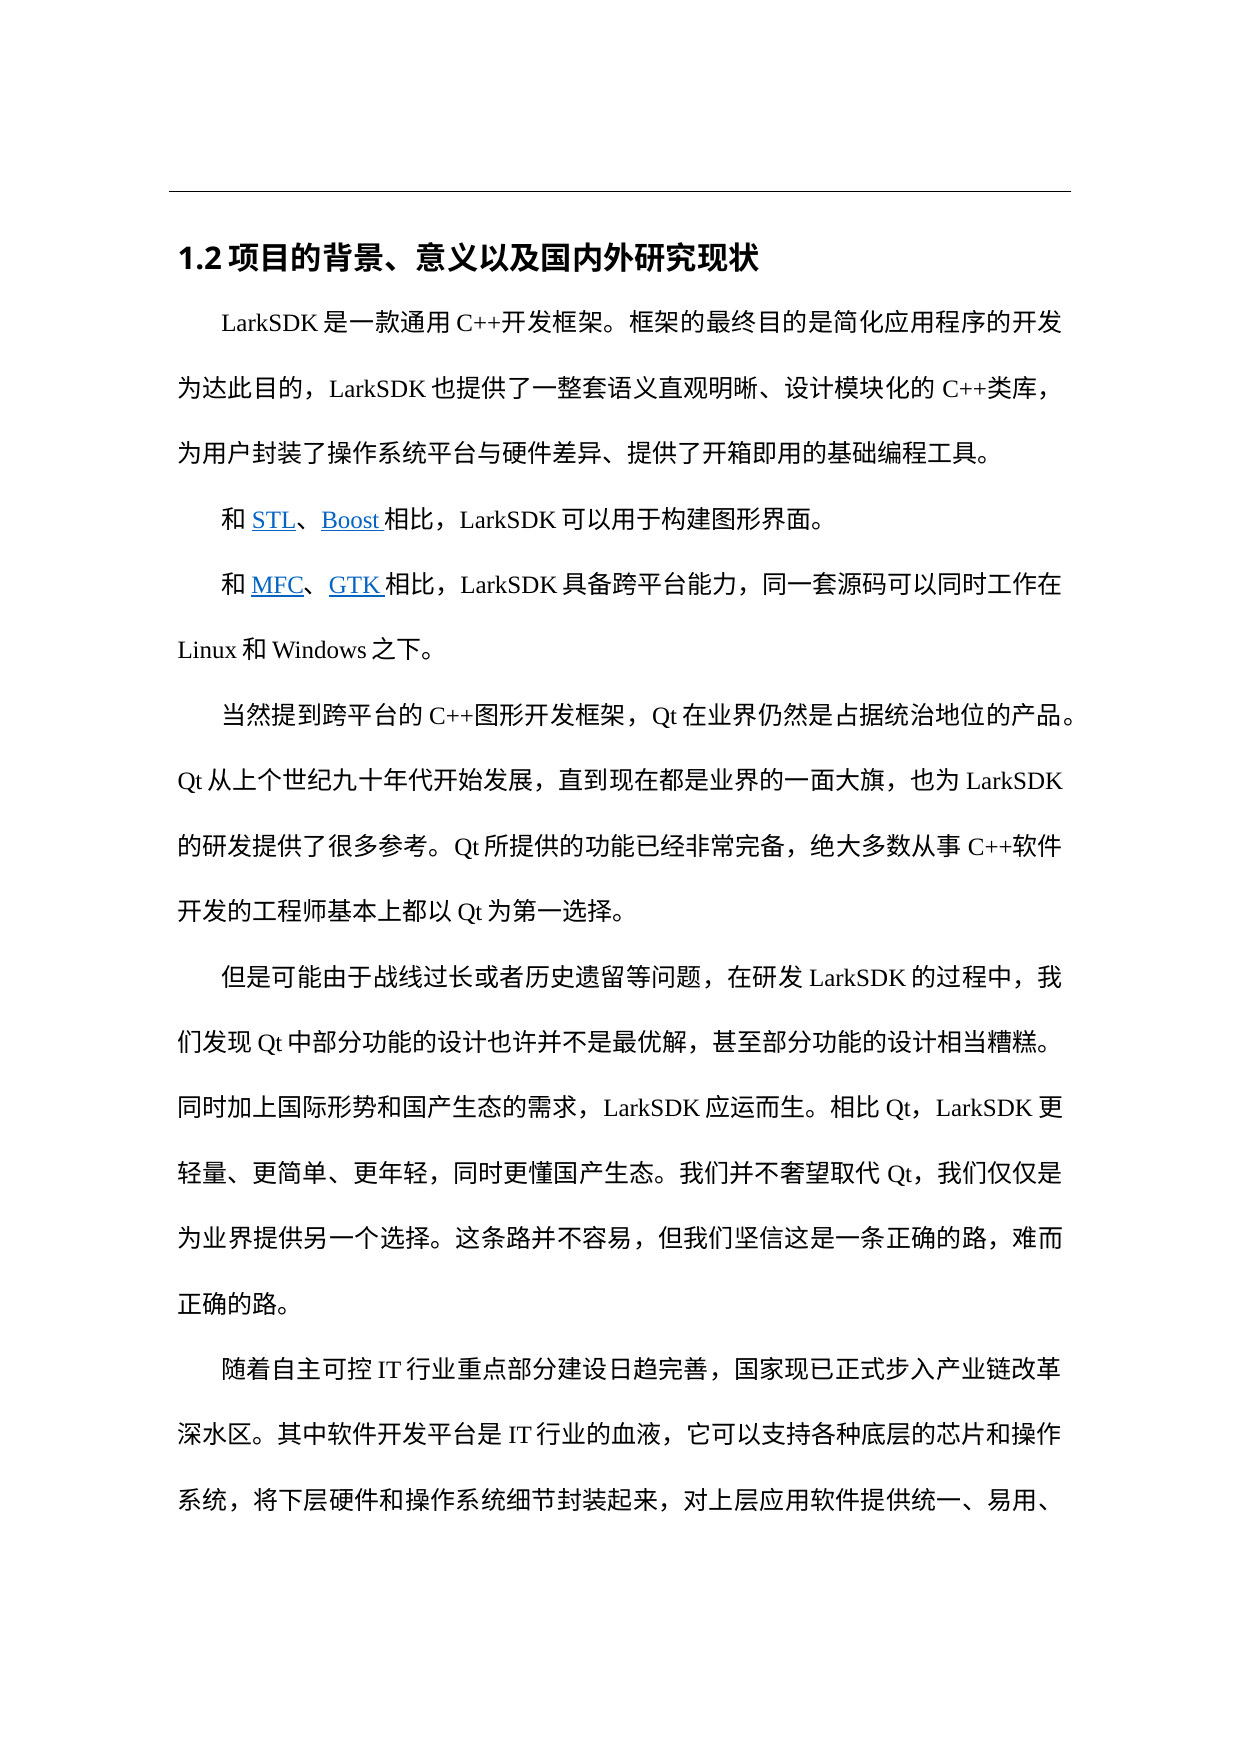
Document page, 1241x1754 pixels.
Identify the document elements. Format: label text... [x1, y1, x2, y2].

text LarkSDK是一款通用C++开发框架。框架的最终目的是简化应用程序的开发。为达此目的，LarkSDK也提供了一整套语义直观明晰、设计模块化的C++类库，为用户封装了操作系统平台与硬件差异、提供了开箱即用的基础编程工具。 [177, 288, 1063, 484]
text 1.2项目的背景、意义以及国内外研究现状 [177, 223, 1063, 288]
text 当然提到跨平台的C++图形开发框架，Qt在业界仍然是占据统治地位的产品。Qt从上个世纪九十年代开始发展，直到现在都是业界的一面大旗，也为LarkSDK的研发提供了很多参考。Qt所提供的功能已经非常完备，绝大多数从事C++软件开发的工程师基本上都以Qt为第一选择。 [177, 681, 1063, 942]
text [177, 1335, 1063, 1531]
text 但是可能由于战线过长或者历史遗留等问题，在研发LarkSDK的过程中，我们发现Qt中部分功能的设计也许并不是最优解，甚至部分功能的设计相当糟糕。同时加上国际形势和国产生态的需求，LarkSDK应运而生。相比Qt，LarkSDK更轻量、更简单、更年轻，同时更懂国产生态。我们并不奢望取代Qt，我们仅仅是为业界提供另一个选择。这条路并不容易，但我们坚信这是一条正确的路，难而正确的路。 [177, 942, 1063, 1335]
text 和MFC、GTK相比，LarkSDK具备跨平台能力，同一套源码可以同时工作在Linux和Windows之下。 [177, 550, 1063, 681]
text 和 STL、Boost相比，LarkSDK可以用于构建图形界面。 [177, 484, 1063, 550]
